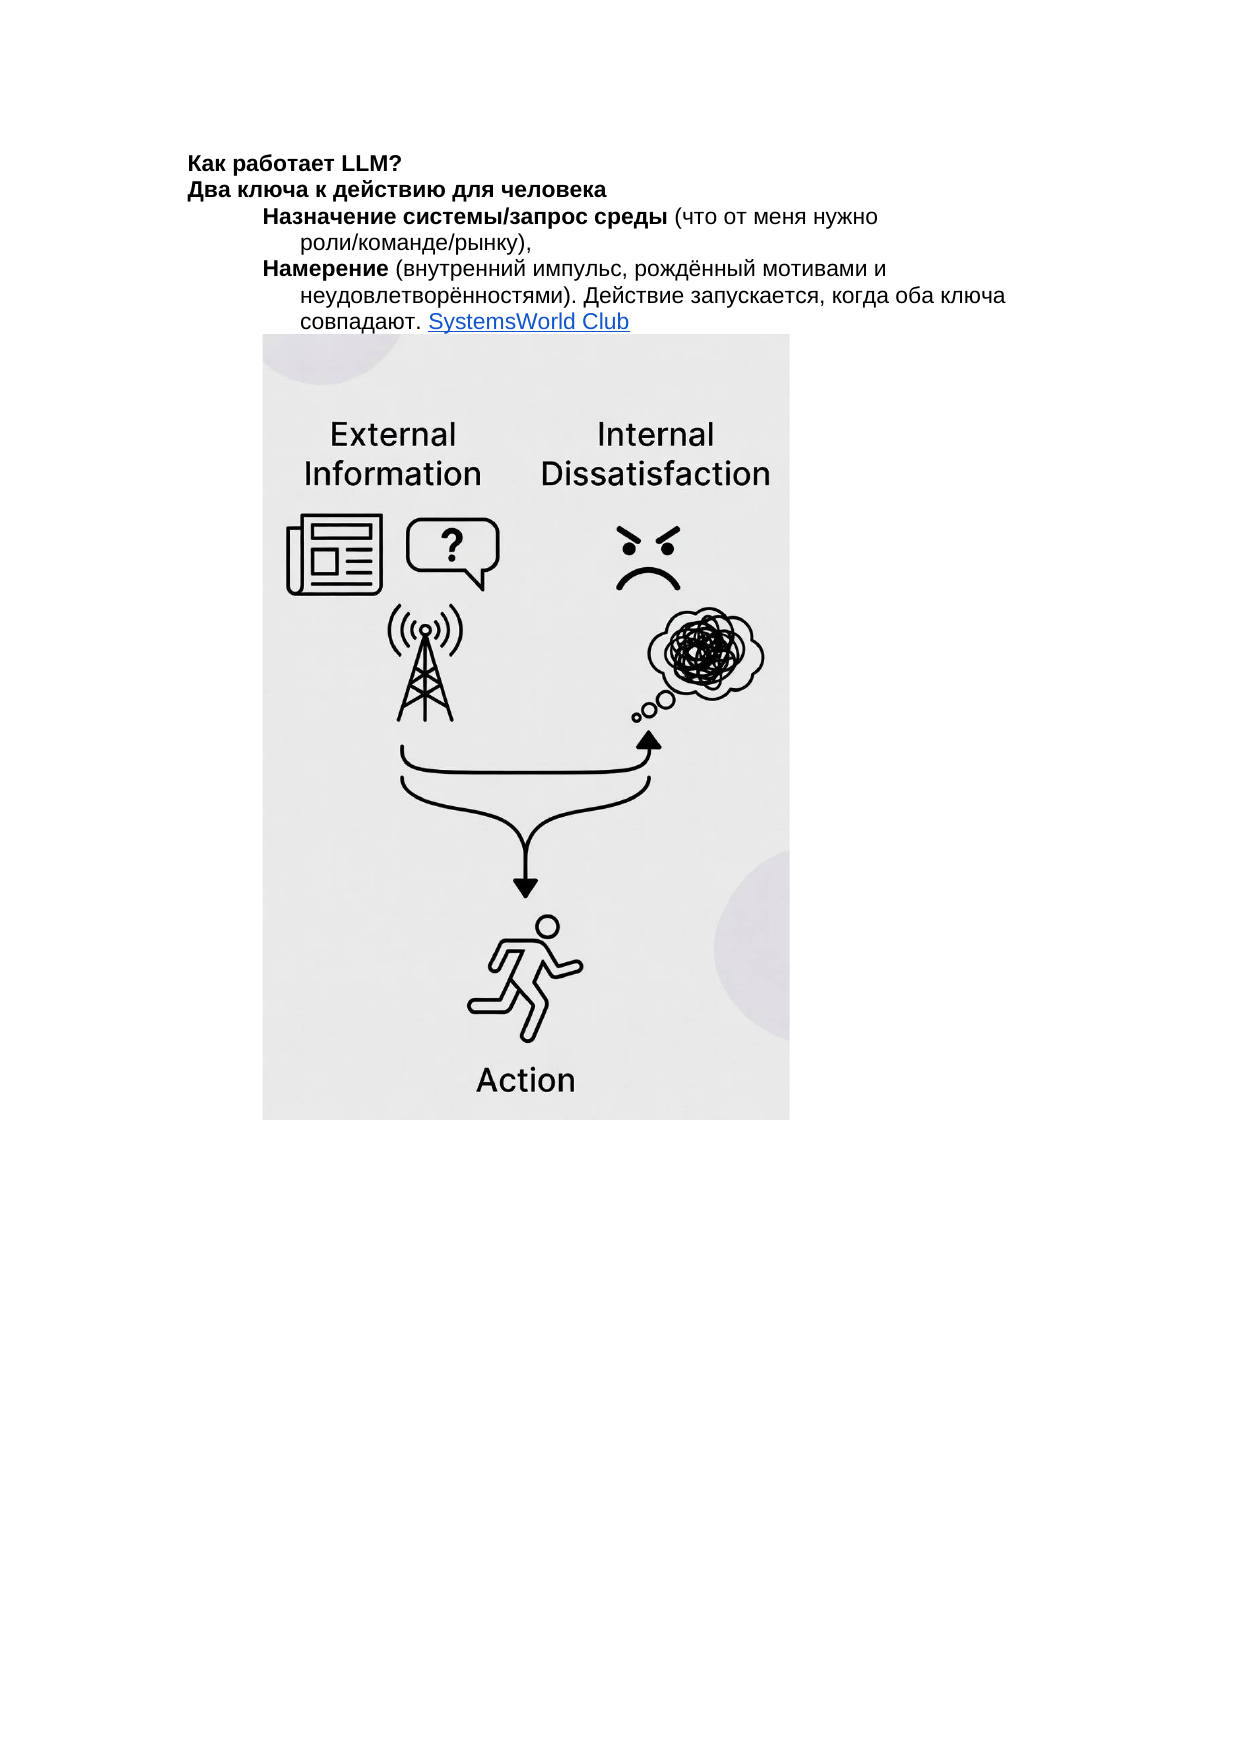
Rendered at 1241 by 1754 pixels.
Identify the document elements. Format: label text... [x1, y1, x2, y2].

picture [262, 334, 790, 1120]
list Два ключа к действию для человека [187, 176, 1090, 203]
list Назначение системы/запрос среды (что от меня нужно роли/команде/рынку), [262, 203, 1090, 255]
list Как работает LLM? [187, 150, 1090, 176]
list Намерение (внутренний импульс, рождённый мотивами и неудовлетворённостями). Действие запускается, когда оба ключа совпадают. SystemsWorld Club [262, 255, 1090, 334]
